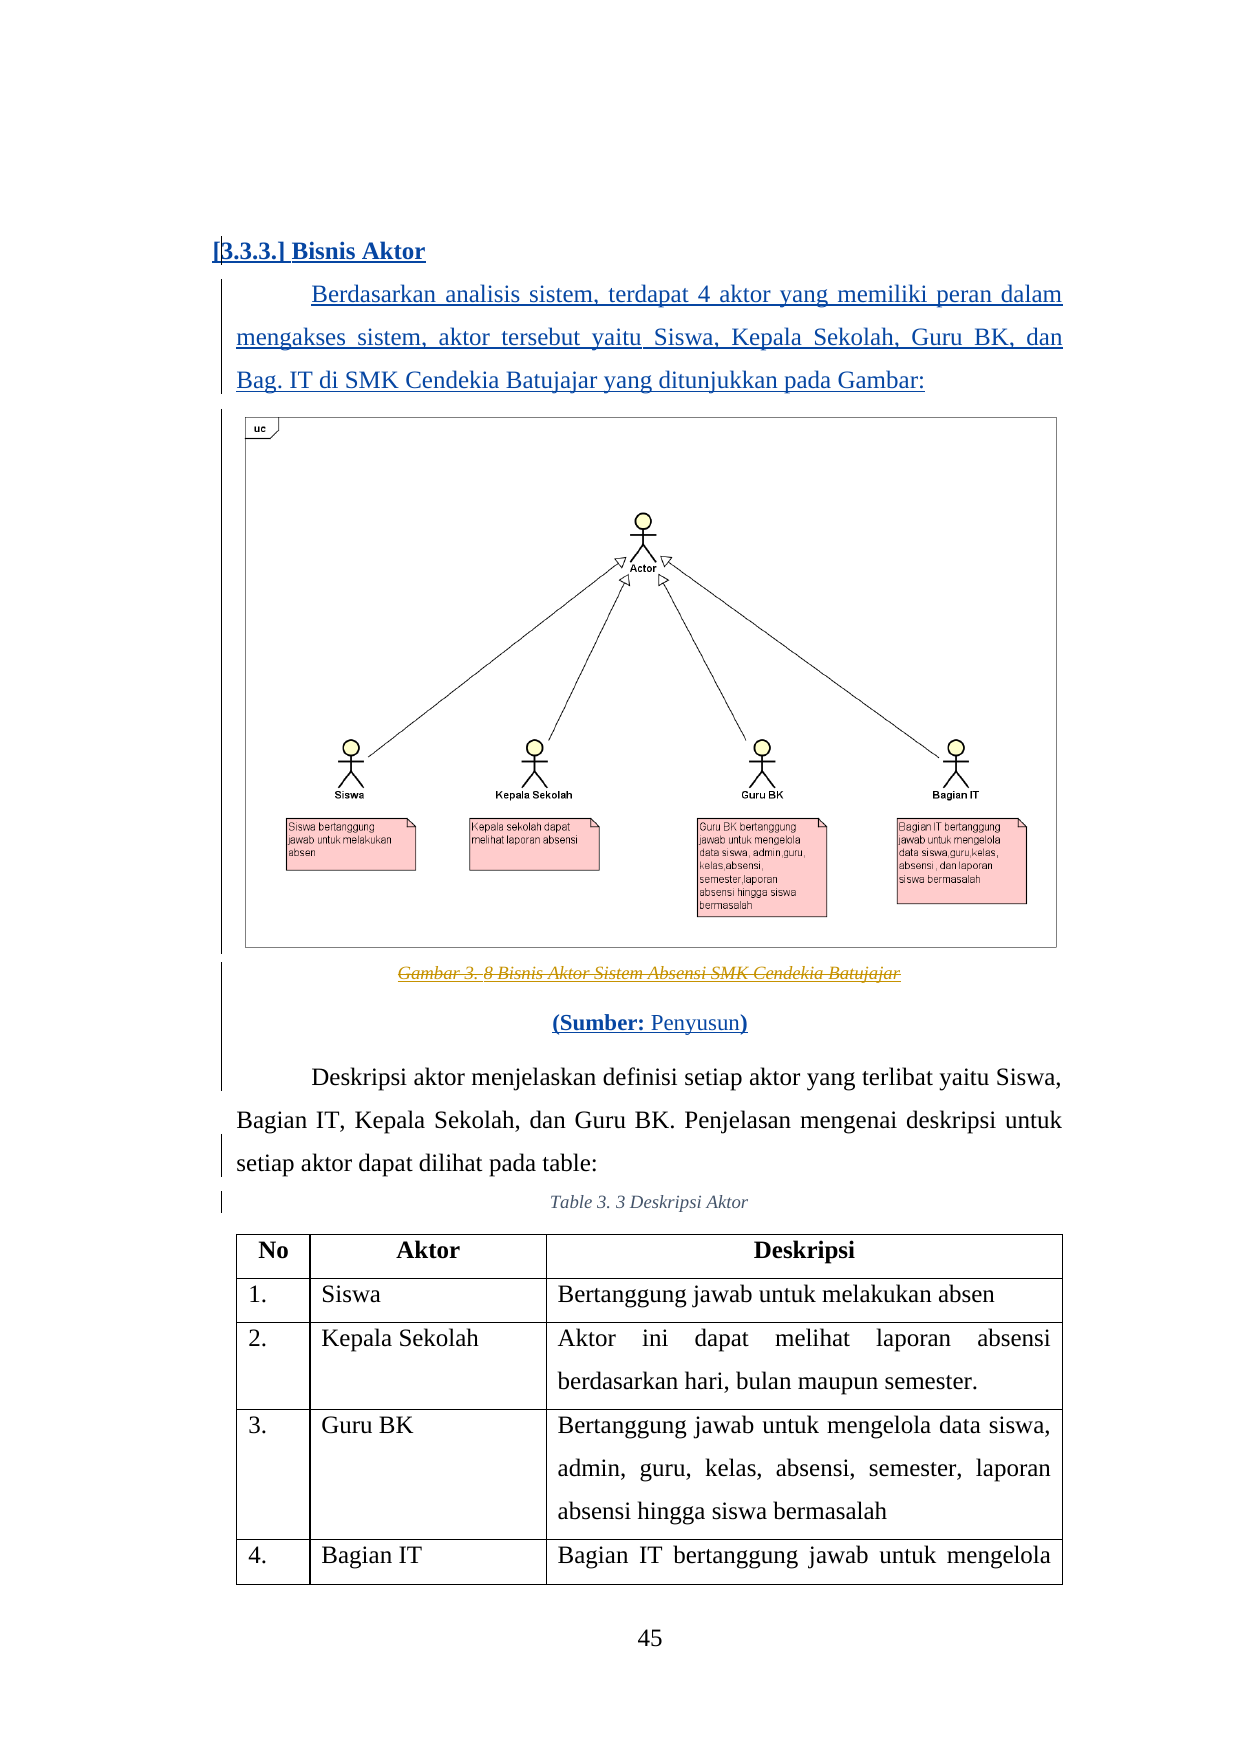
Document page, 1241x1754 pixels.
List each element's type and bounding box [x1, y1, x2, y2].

table_header [311, 1235, 546, 1278]
table_cell [311, 1323, 546, 1409]
picture [236, 408, 1063, 955]
table_cell [237, 1410, 309, 1539]
table_cell [547, 1323, 1062, 1409]
table_cell [237, 1323, 309, 1409]
table_cell [311, 1279, 546, 1322]
table_header [237, 1235, 309, 1278]
table_cell [547, 1279, 1062, 1322]
table_cell [547, 1410, 1062, 1539]
table_cell [237, 1279, 309, 1322]
table_cell [237, 1540, 309, 1583]
table_cell [547, 1540, 1062, 1583]
table_cell [311, 1410, 546, 1539]
table_cell [311, 1540, 546, 1583]
table_header [547, 1235, 1062, 1278]
